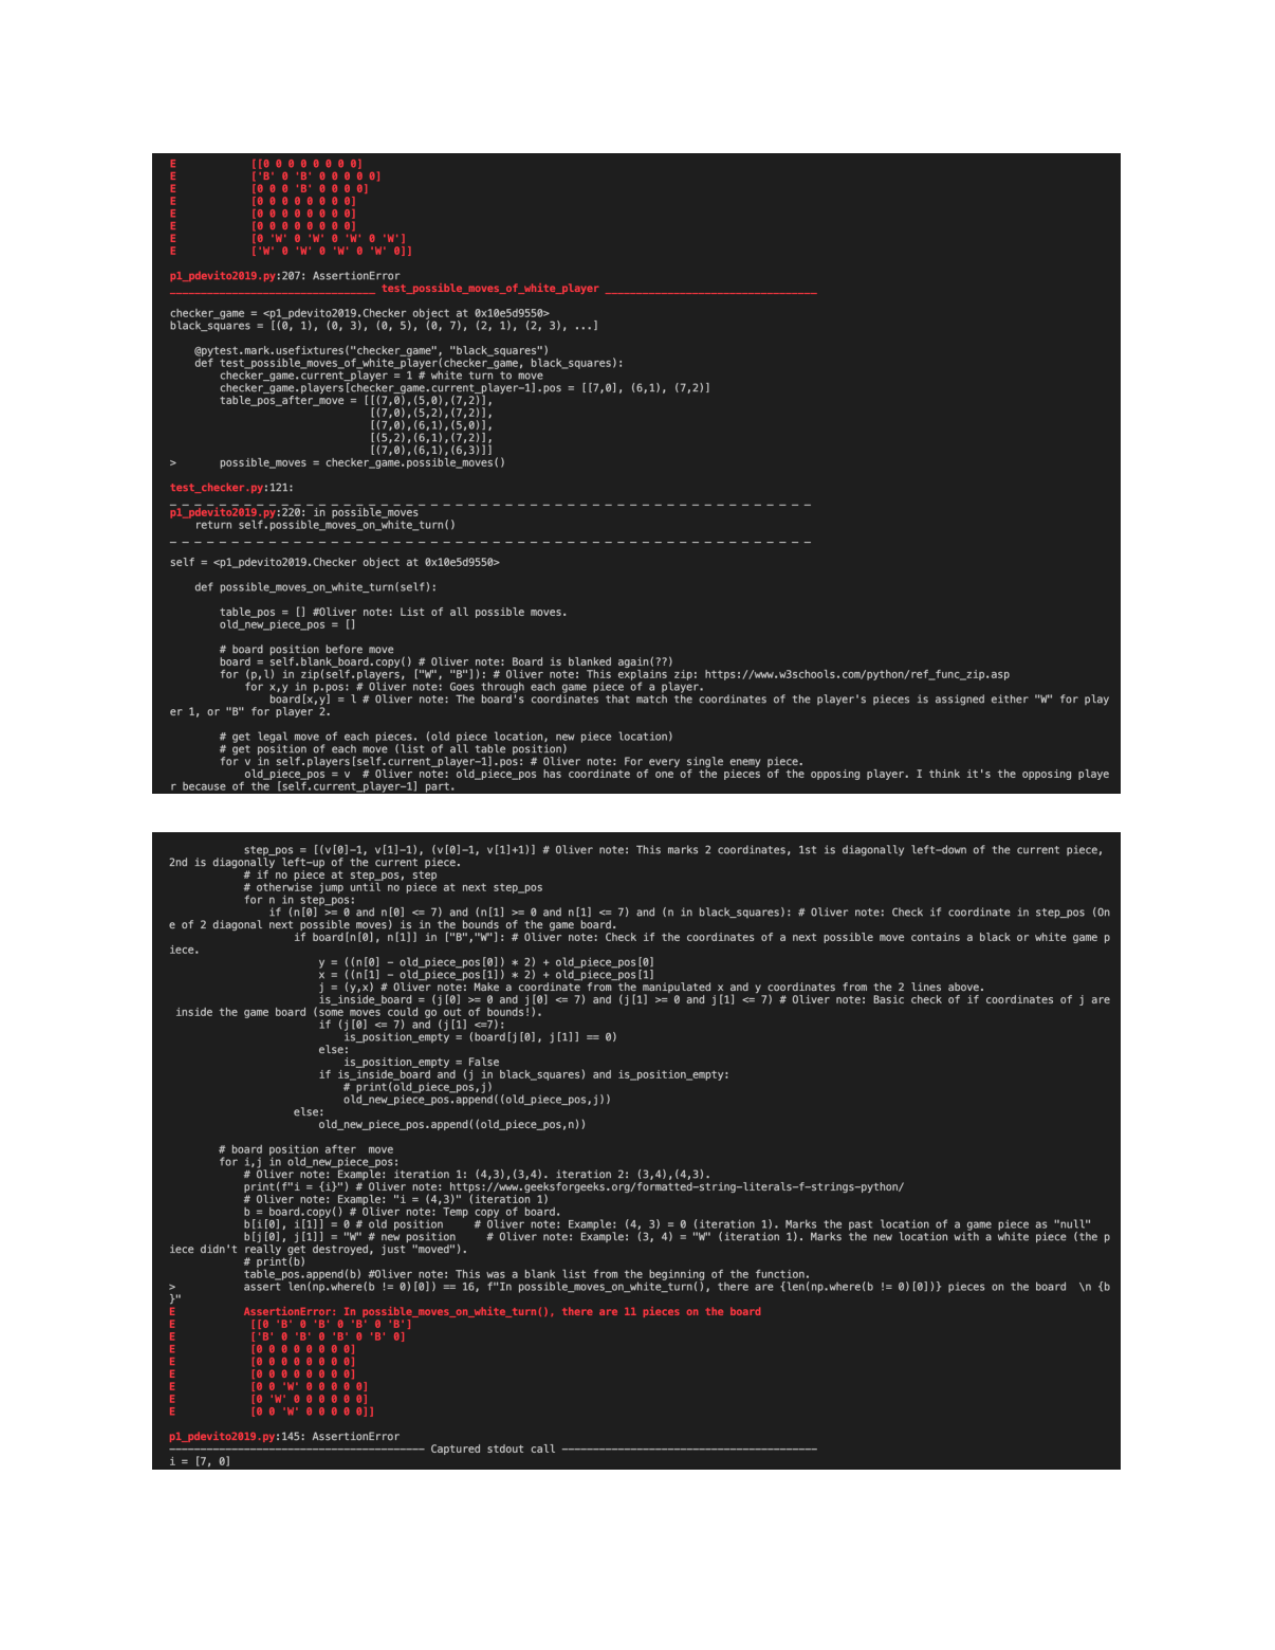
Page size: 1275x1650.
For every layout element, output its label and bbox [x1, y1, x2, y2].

picture [150, 150, 1125, 798]
picture [150, 828, 1125, 1476]
